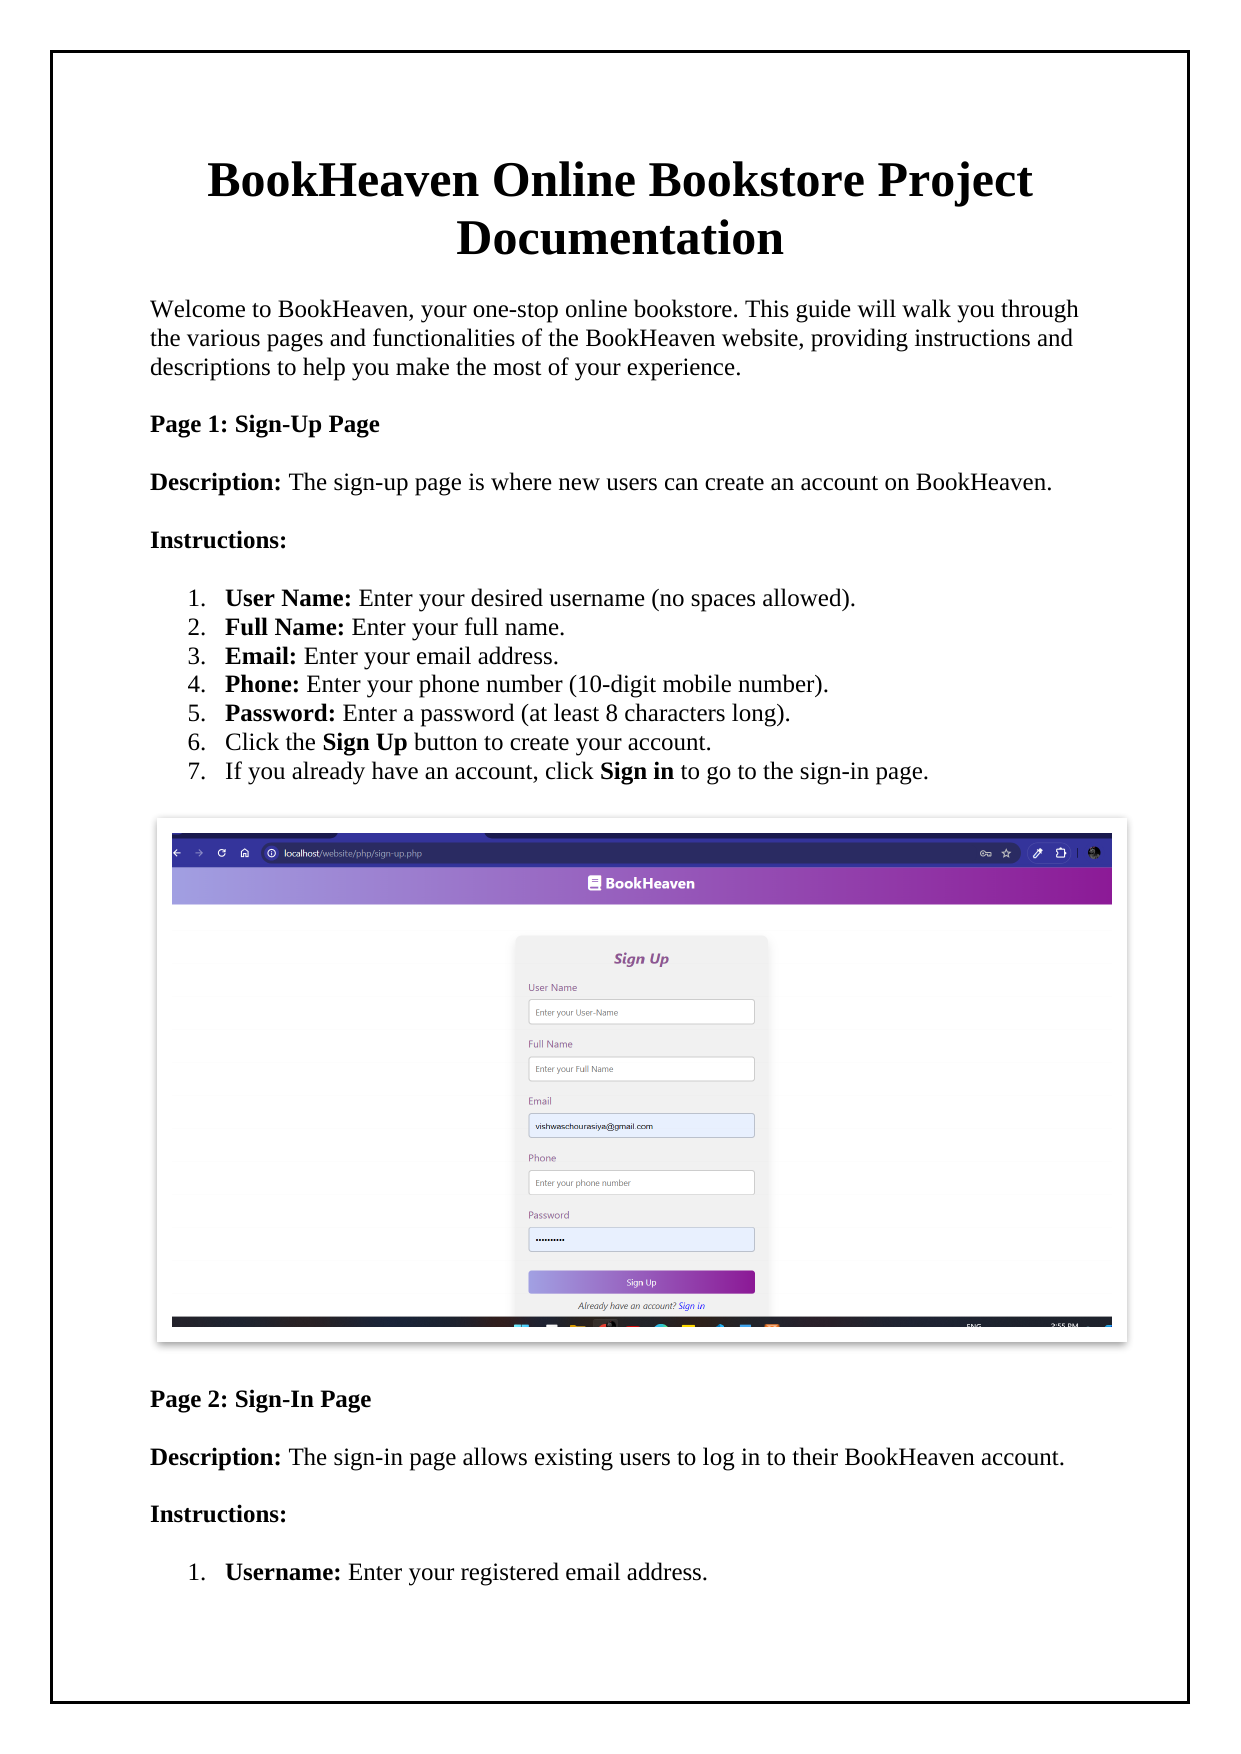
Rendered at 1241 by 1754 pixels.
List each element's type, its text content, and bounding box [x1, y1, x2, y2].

text Page 2: Sign-In Page [150, 1384, 1090, 1412]
list Full Name: Enter your full name. [187, 612, 1090, 641]
list If you already have an account, click Sign in to go to the sign-in page. [187, 756, 1090, 784]
text Description: The sign-in page allows existing users to log in to their BookHeaven account. [150, 1442, 1090, 1470]
text Description: The sign-up page is where new users can create an account on BookHeaven. [150, 467, 1090, 496]
picture [172, 833, 1112, 1327]
list Password: Enter a password (at least 8 characters long). [187, 698, 1090, 727]
list User Name: Enter your desired username (no spaces allowed). [187, 583, 1090, 612]
list Click the Sign Up button to create your account. [187, 727, 1090, 756]
text Page 1: Sign-Up Page [150, 409, 1090, 438]
list Phone: Enter your phone number (10-digit mobile number). [187, 669, 1090, 698]
text Instructions: [150, 1499, 1090, 1528]
list Username: Enter your registered email address. [187, 1557, 1090, 1586]
text Instructions: [150, 525, 1090, 554]
text Welcome to BookHeaven, your one-stop online bookstore. This guide will walk you through the various pages and functionalities of the BookHeaven website, providing instructions and descriptions to help you make the most of your experience. [150, 294, 1090, 380]
list Email: Enter your email address. [187, 641, 1090, 669]
text BookHeaven Online Bookstore Project Documentation [150, 150, 1090, 265]
